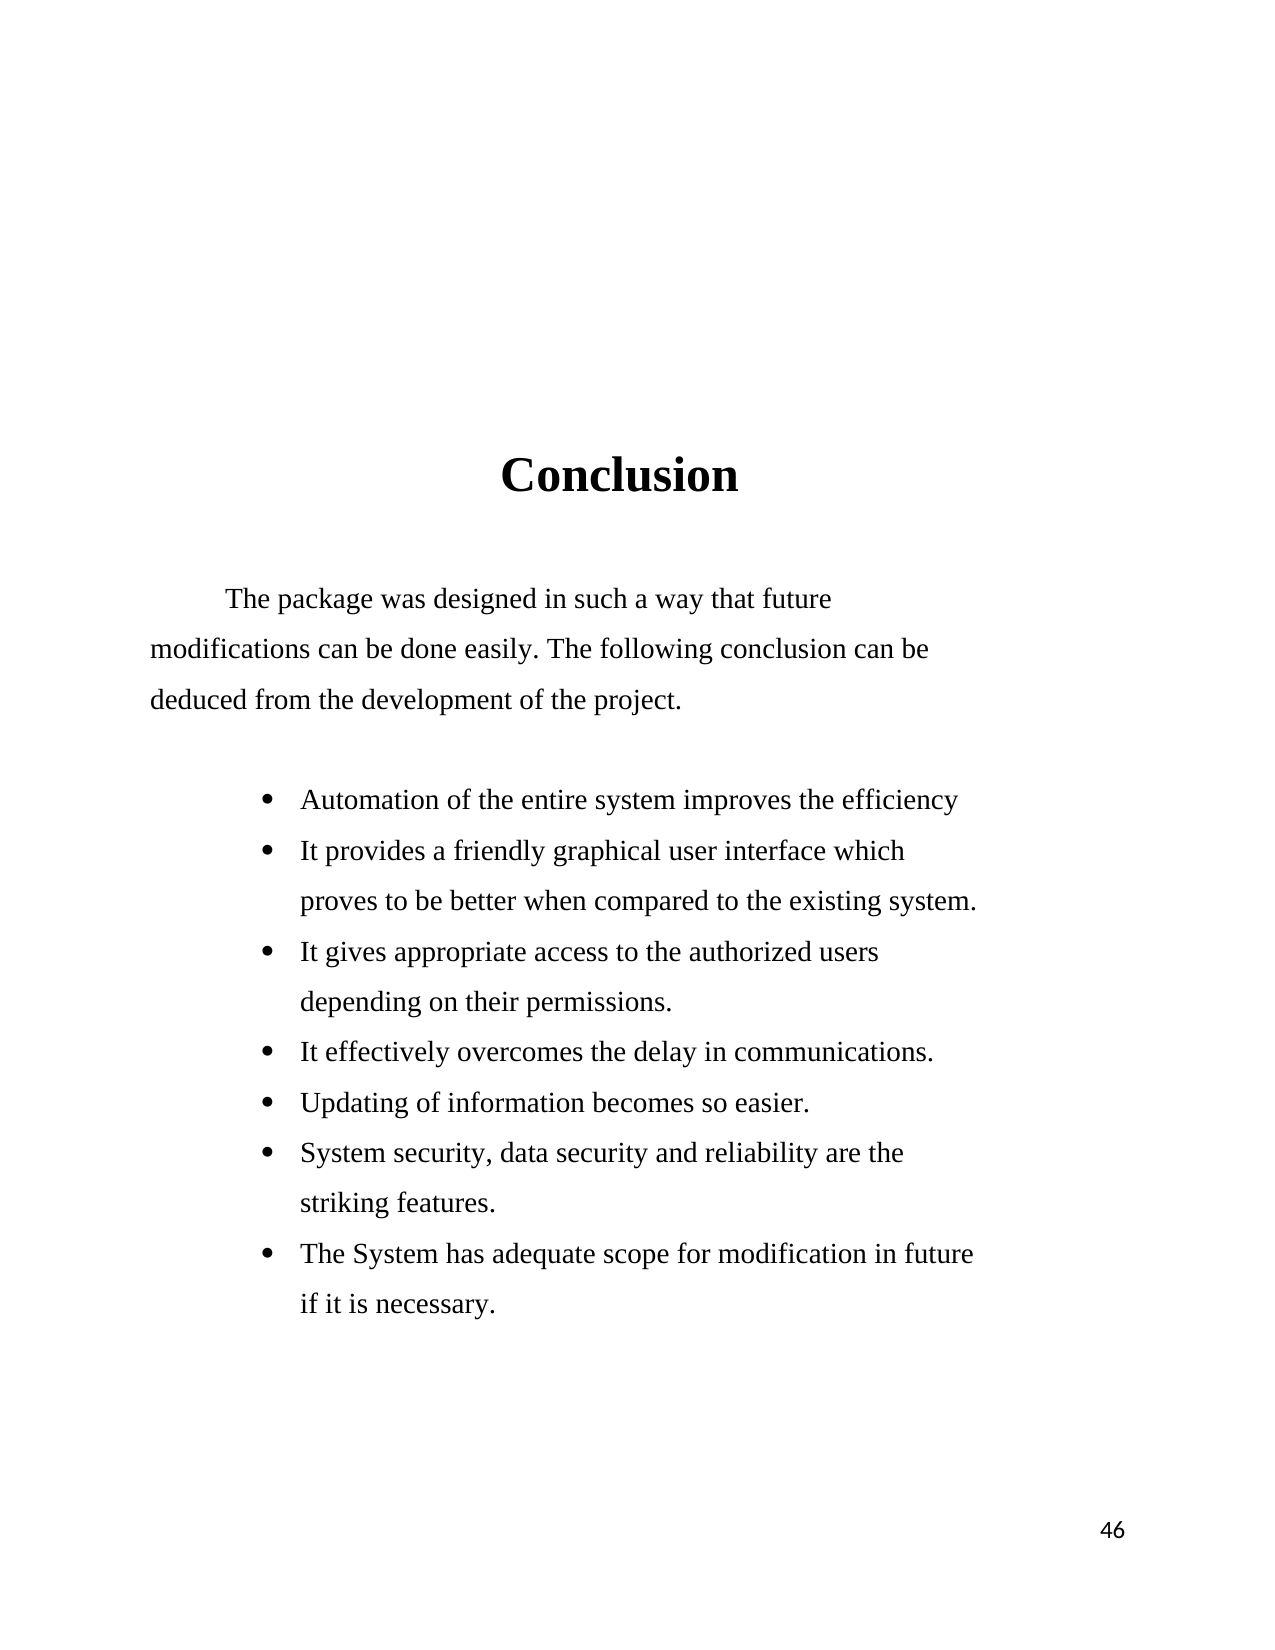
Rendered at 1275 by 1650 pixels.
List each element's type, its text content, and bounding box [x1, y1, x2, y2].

list Automation of the entire system improves the efficiency [262, 782, 989, 816]
list Updating of information becomes so easier. [262, 1085, 989, 1118]
list System security, data security and reliability are the striking features. [262, 1135, 989, 1219]
list It effectively overcomes the delay in communications. [262, 1034, 989, 1068]
list It gives appropriate access to the authorized users depending on their permissions. [262, 934, 989, 1018]
list The System has adequate scope for modification in future if it is necessary. [262, 1236, 989, 1320]
text The package was designed in such a way that future modifications can be done easily. The following conclusion can be deduced from the development of the project. [150, 581, 989, 715]
text Conclusion [442, 445, 1125, 502]
list It provides a friendly graphical user interface which proves to be better when compared to the existing system. [262, 833, 989, 917]
